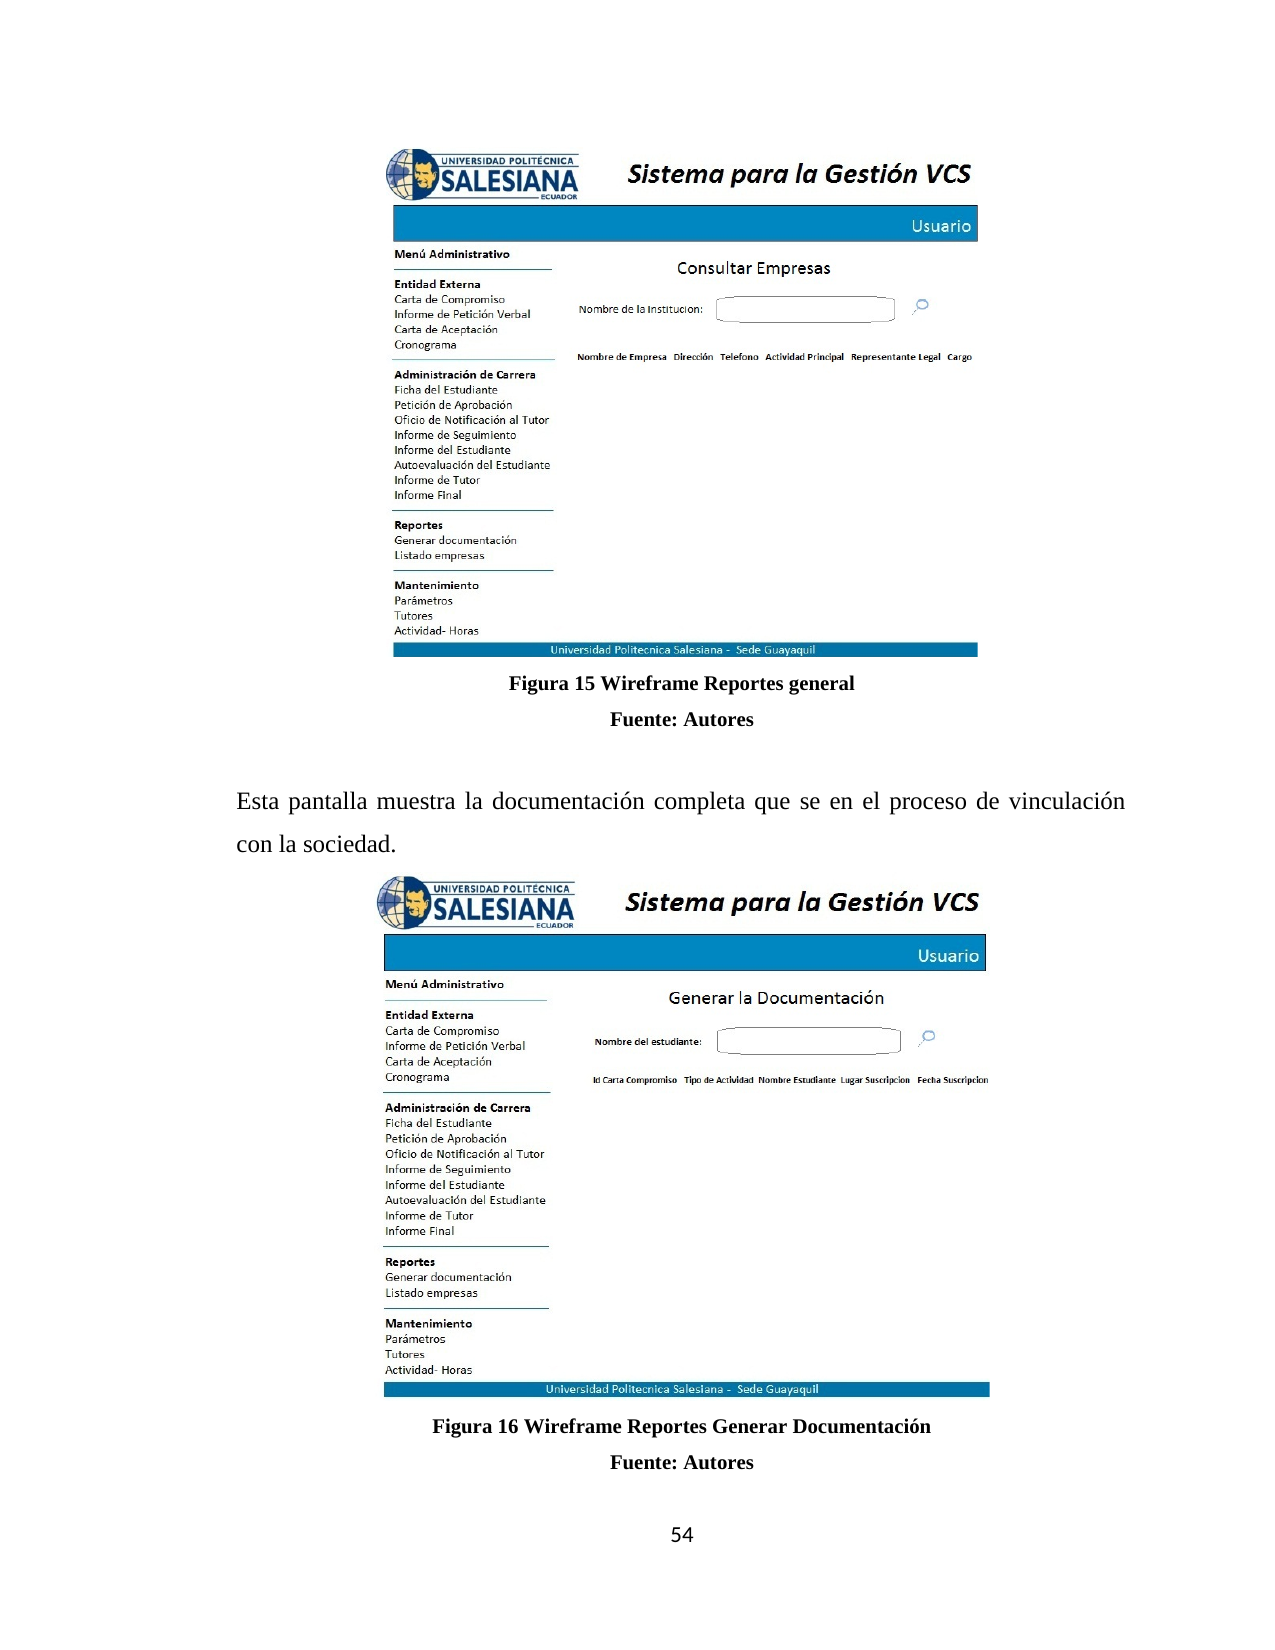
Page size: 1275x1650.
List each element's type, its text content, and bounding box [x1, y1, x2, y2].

text Fuente: Autores [236, 1450, 1127, 1474]
text Figura 16 Wireframe Reportes Generar Documentación [236, 1414, 1127, 1438]
text Fuente: Autores [236, 707, 1127, 731]
picture [373, 872, 990, 1401]
picture [664, 648, 670, 657]
picture [386, 147, 978, 657]
text Figura 15 Wireframe Reportes general [236, 671, 1127, 695]
text Esta pantalla muestra la documentación completa que se en el proceso de vinculación con la sociedad. [236, 786, 1127, 858]
